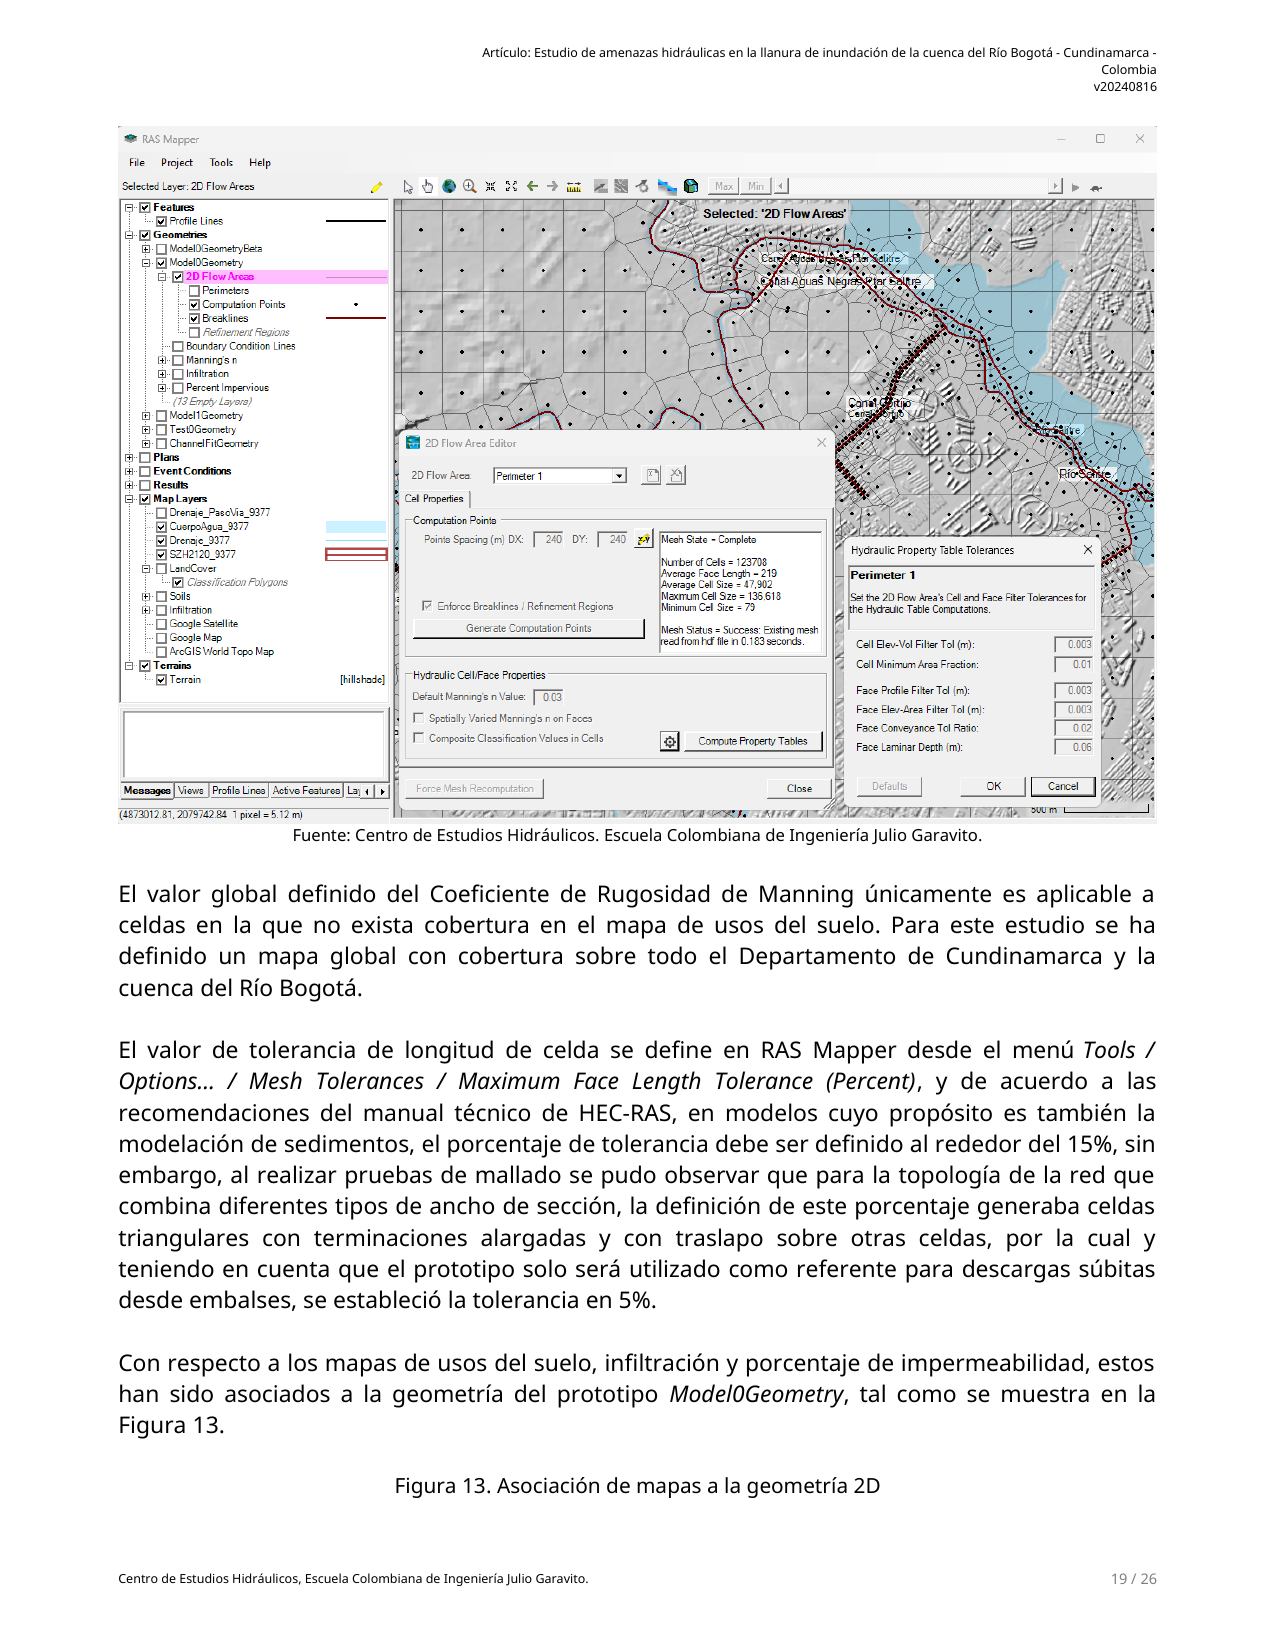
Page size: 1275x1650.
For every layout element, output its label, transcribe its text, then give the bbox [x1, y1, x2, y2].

text Figura 13. Asociación de mapas a la geometría 2D [118, 1472, 1157, 1500]
text Con respecto a los mapas de usos del suelo, infiltración y porcentaje de impermeabilidad, estos han sido asociados a la geometría del prototipo Model0Geometry, tal como se muestra en la Figura 13. [118, 1347, 1157, 1440]
text El valor global definido del Coeficiente de Rugosidad de Manning únicamente es aplicable a celdas en la que no exista cobertura en el mapa de usos del suelo. Para este estudio se ha definido un mapa global con cobertura sobre todo el Departamento de Cundinamarca y la cuenca del Río Bogotá. [118, 878, 1157, 1003]
picture [118, 126, 1157, 824]
text El valor de tolerancia de longitud de celda se define en RAS Mapper desde el menú Tools / Options… / Mesh Tolerances / Maximum Face Length Tolerance (Percent), y de acuerdo a las recomendaciones del manual técnico de HEC-RAS, en modelos cuyo propósito es también la modelación de sedimentos, el porcentaje de tolerancia debe ser definido al rededor del 15%, sin embargo, al realizar pruebas de mallado se pudo observar que para la topología de la red que combina diferentes tipos de ancho de sección, la definición de este porcentaje generaba celdas triangulares con terminaciones alargadas y con traslapo sobre otras celdas, por la cual y teniendo en cuenta que el prototipo solo será utilizado como referente para descargas súbitas desde embalses, se estableció la tolerancia en 5%. [118, 1034, 1157, 1315]
text Fuente: Centro de Estudios Hidráulicos. Escuela Colombiana de Ingeniería Julio Garavito. [118, 824, 1157, 847]
